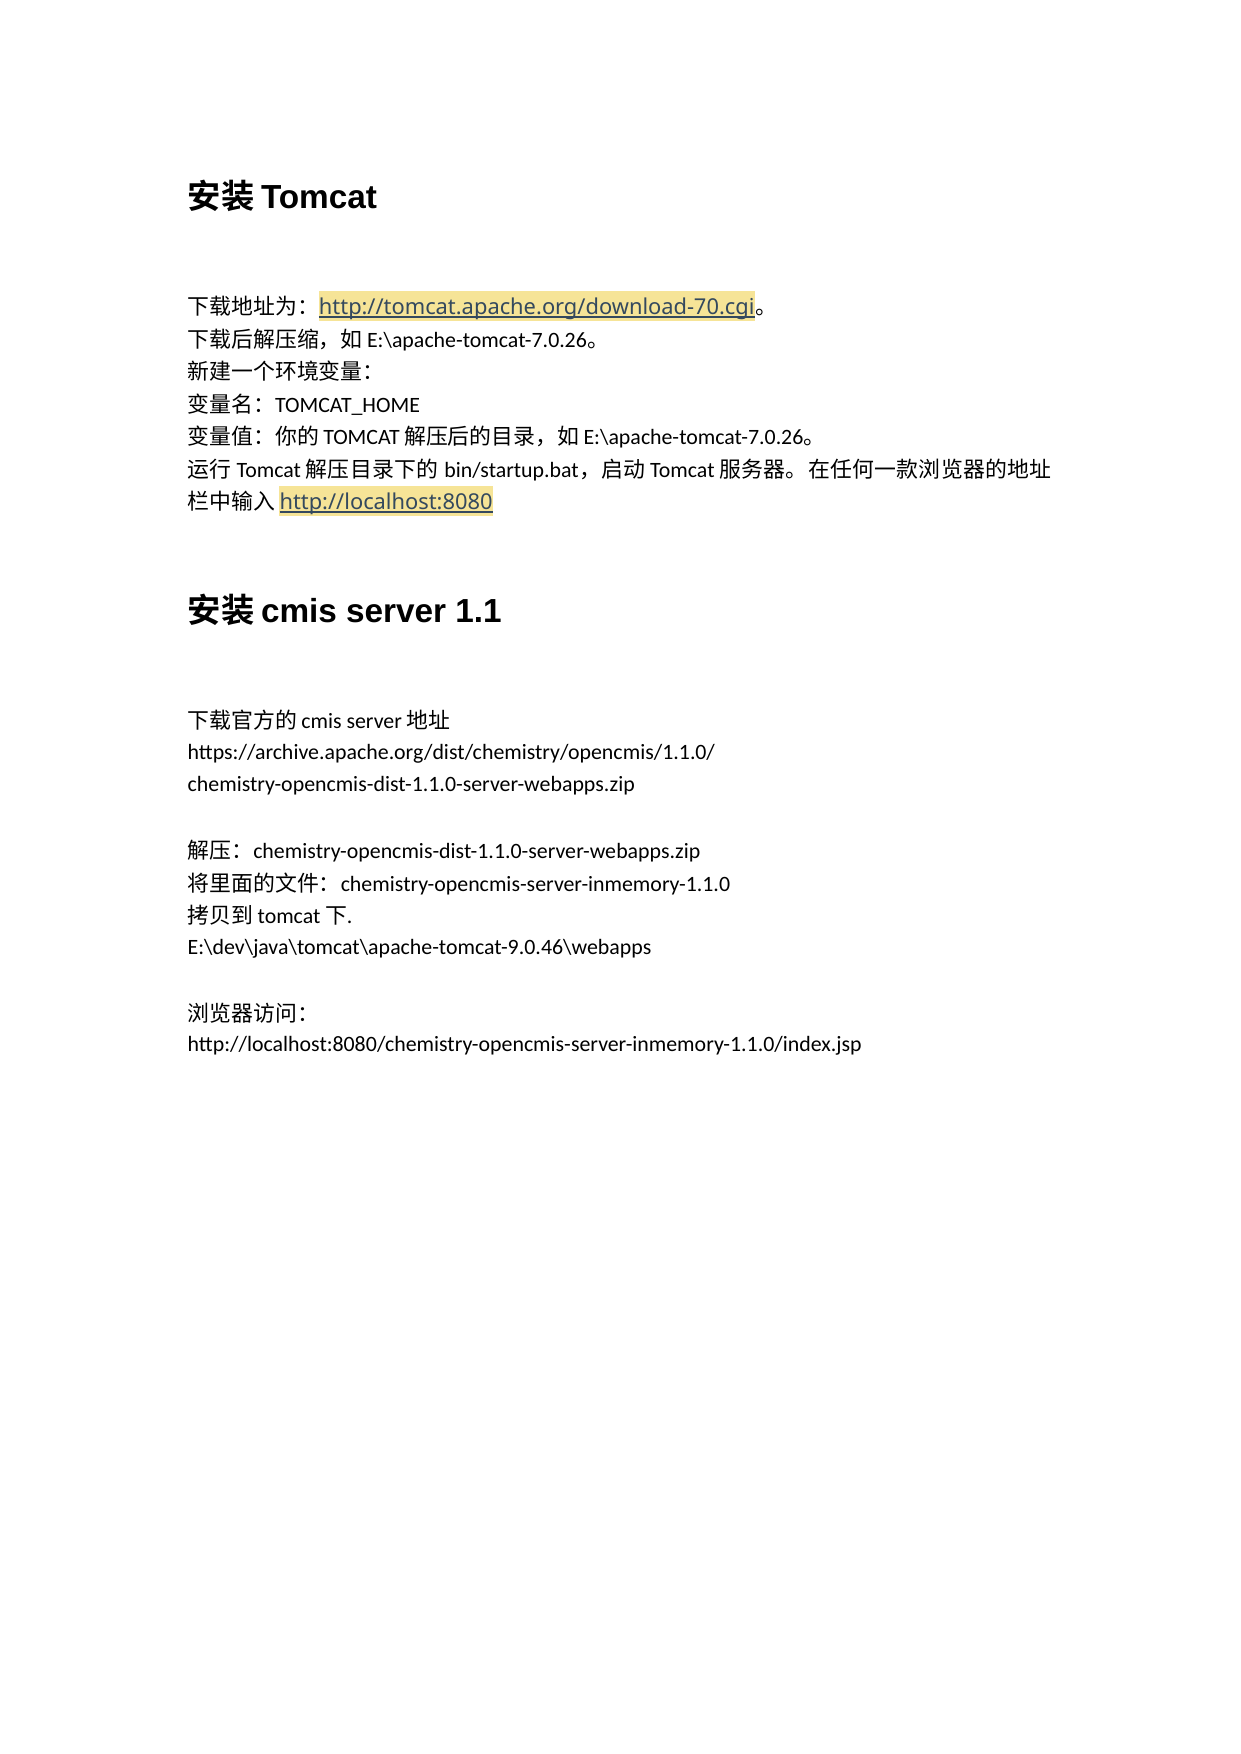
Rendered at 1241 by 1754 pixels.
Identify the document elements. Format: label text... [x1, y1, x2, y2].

subtitle 安装Tomcat [187, 162, 1053, 227]
text 变量值：你的TOMCAT解压后的目录，如E:\apache-tomcat-7.0.26。 [187, 419, 1053, 451]
text 下载官方的cmis server地址 [187, 703, 1053, 735]
text 拷贝到tomcat下. [187, 898, 1053, 930]
text 运行Tomcat解压目录下的 bin/startup.bat，启动Tomcat服务器。在任何一款浏览器的地址栏中输入http://localhost:8080 [187, 451, 1053, 516]
text 变量名：TOMCAT_HOME [187, 386, 1053, 419]
text http://localhost:8080/chemistry-opencmis-server-inmemory-1.1.0/index.jsp [187, 1028, 1053, 1060]
text https://archive.apache.org/dist/chemistry/opencmis/1.1.0/ [187, 735, 1053, 768]
text 将里面的文件：chemistry-opencmis-server-inmemory-1.1.0 [187, 865, 1053, 898]
text 新建一个环境变量： [187, 354, 1053, 386]
text 解压：chemistry-opencmis-dist-1.1.0-server-webapps.zip [187, 833, 1053, 865]
text 下载地址为：http://tomcat.apache.org/download-70.cgi。 [187, 289, 1053, 321]
text 浏览器访问： [187, 995, 1053, 1028]
text 下载后解压缩，如E:\apache-tomcat-7.0.26。 [187, 321, 1053, 354]
subtitle 安装cmis server 1.1 [187, 576, 1053, 641]
text chemistry-opencmis-dist-1.1.0-server-webapps.zip [187, 768, 1053, 800]
text E:\dev\java\tomcat\apache-tomcat-9.0.46\webapps [187, 930, 1053, 963]
